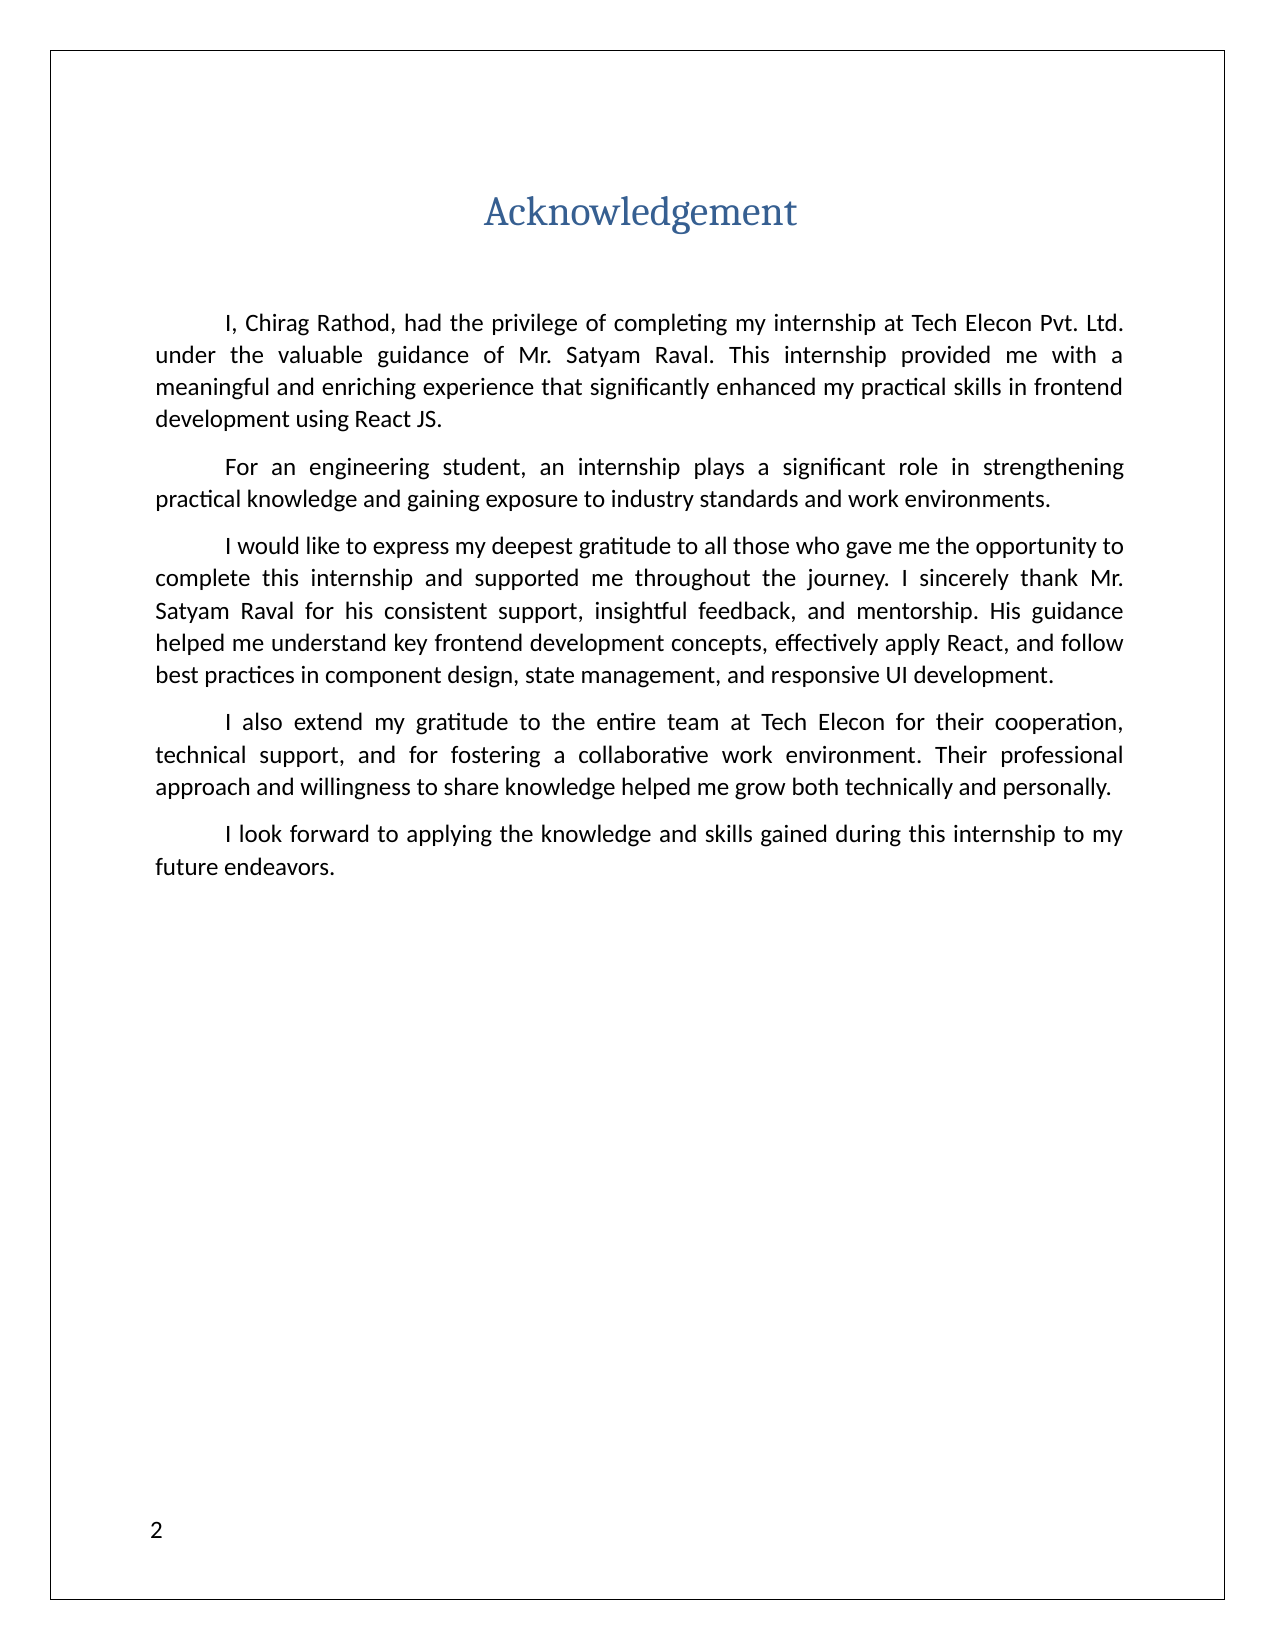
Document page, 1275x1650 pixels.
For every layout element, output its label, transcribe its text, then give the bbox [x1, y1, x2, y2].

text For an engineering student, an internship plays a significant role in strengthening practical knowledge and gaining exposure to industry standards and work environments. [155, 451, 1125, 513]
subtitle Acknowledgement [300, 187, 981, 235]
text I look forward to applying the knowledge and skills gained during this internship to my future endeavors. [155, 818, 1125, 881]
text I would like to express my deepest gratitude to all those who gave me the opportunity to complete this internship and supported me throughout the journey. I sincerely thank Mr. Satyam Raval for his consistent support, insightful feedback, and mentorship. His guidance helped me understand key frontend development concepts, effectively apply React, and follow best practices in component design, state management, and responsive UI development. [155, 530, 1125, 690]
text I also extend my gratitude to the entire team at Tech Elecon for their cooperation, technical support, and for fostering a collaborative work environment. Their professional approach and willingness to share knowledge helped me grow both technically and personally. [155, 707, 1125, 802]
text I, Chirag Rathod, had the privilege of completing my internship at Tech Elecon Pvt. Ltd. under the valuable guidance of Mr. Satyam Raval. This internship provided me with a meaningful and enriching experience that significantly enhanced my practical skills in frontend development using React JS. [155, 307, 1125, 434]
